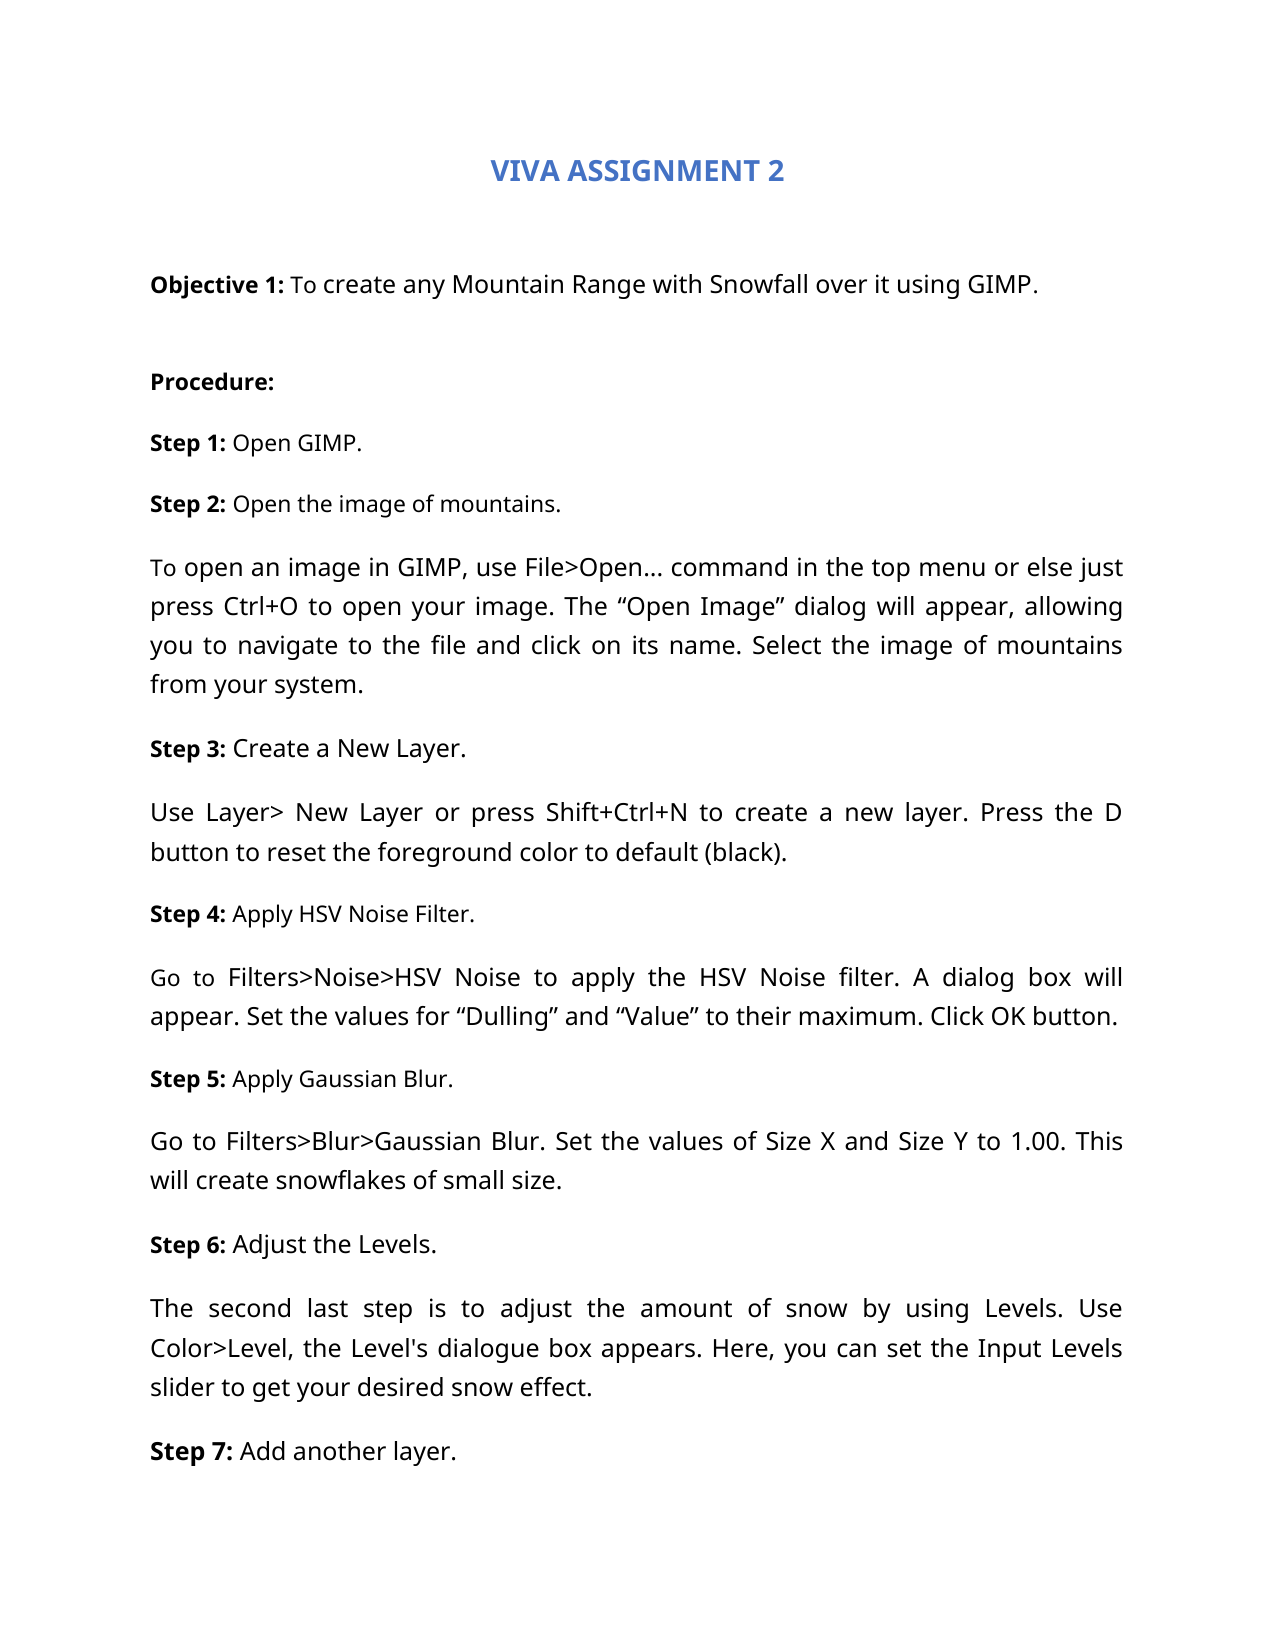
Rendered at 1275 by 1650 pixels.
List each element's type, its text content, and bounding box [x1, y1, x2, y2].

text Step 5: Apply Gaussian Blur. [150, 1063, 1125, 1094]
text Use Layer> New Layer or press Shift+Ctrl+N to create a new layer. Press the D button to reset the foreground color to default (black). [150, 795, 1125, 868]
text Step 4: Apply HSV Noise Filter. [150, 898, 1125, 929]
text Step 3: Create a New Layer. [150, 731, 1125, 765]
text VIVA ASSIGNMENT 2 [150, 150, 1125, 190]
text Procedure: [150, 366, 1125, 398]
text To open an image in GIMP, use File>Open... command in the top menu or else just press Ctrl+O to open your image. The “Open Image” dialog will appear, allowing you to navigate to the file and click on its name. Select the image of mountains from your system. [150, 549, 1125, 701]
text Go to Filters>Noise>HSV Noise to apply the HSV Noise filter. A dialog box will appear. Set the values for “Dulling” and “Value” to their maximum. Click OK button. [150, 959, 1125, 1032]
text Step 6: Adjust the Levels. [150, 1227, 1125, 1261]
text Step 7: Add another layer. [150, 1433, 1125, 1468]
text Step 1: Open GIMP. [150, 427, 1125, 458]
text Step 2: Open the image of mountains. [150, 488, 1125, 519]
text Objective 1: To create any Mountain Range with Snowfall over it using GIMP. [150, 266, 1125, 300]
text The second last step is to adjust the amount of snow by using Levels. Use Color>Level, the Level's dialogue box appears. Here, you can set the Input Levels slider to get your desired snow effect. [150, 1291, 1125, 1403]
text Go to Filters>Blur>Gaussian Blur. Set the values of Size X and Size Y to 1.00. This will create snowflakes of small size. [150, 1123, 1125, 1197]
